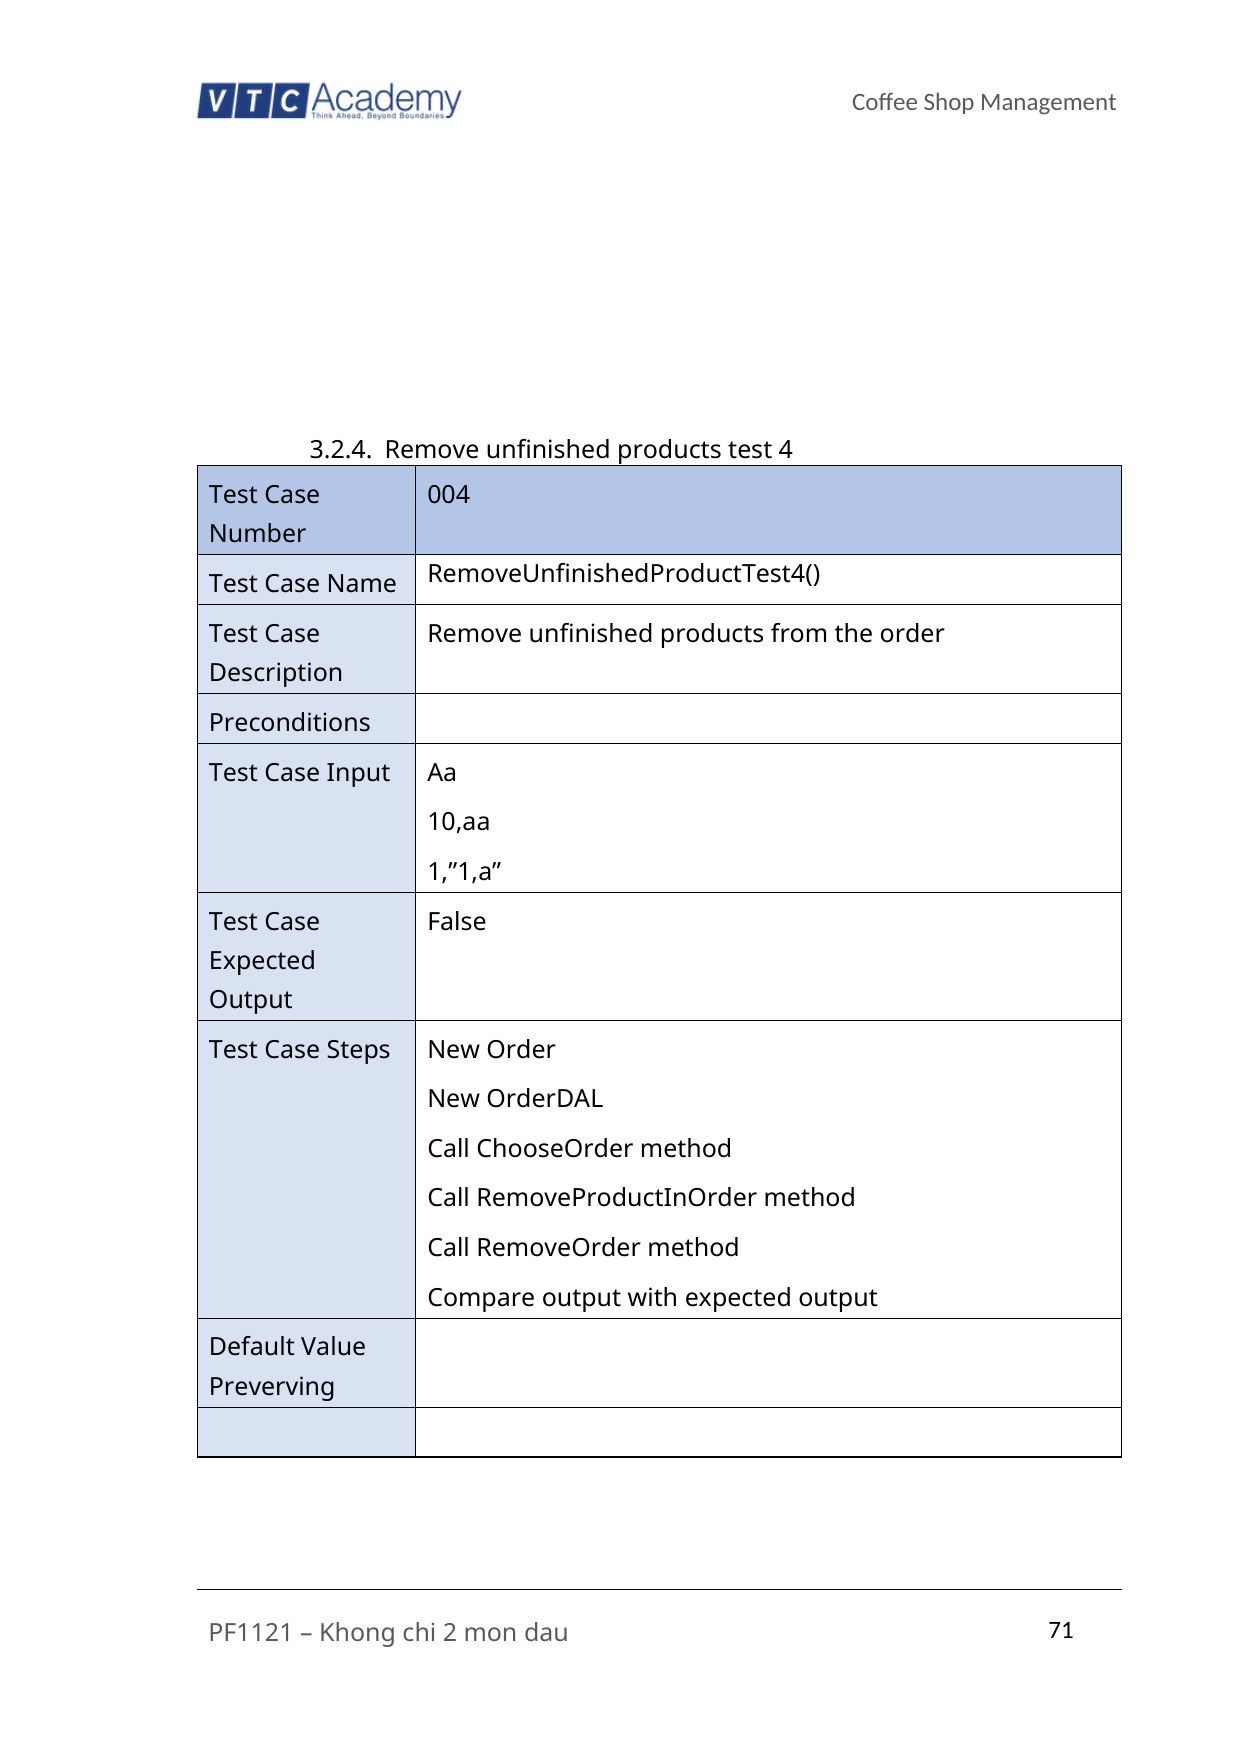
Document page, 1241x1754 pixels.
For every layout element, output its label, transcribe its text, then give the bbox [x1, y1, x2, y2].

table_cell Preconditions [198, 694, 415, 743]
table_cell [416, 1408, 1121, 1456]
table_header Test Case Number [198, 466, 415, 554]
table_cell Test Case Expected Output [198, 893, 415, 1020]
list Remove unfinished products test 4 [309, 431, 1122, 465]
table_cell RemoveUnfinishedProductTest4() [416, 555, 1121, 604]
table_cell Remove unfinished products from the order [416, 605, 1121, 693]
table_cell Test Case Name [198, 555, 415, 604]
table_cell Test Case Description [198, 605, 415, 693]
picture [188, 75, 471, 128]
table_cell [416, 694, 1121, 743]
table_cell [416, 1319, 1121, 1407]
table_cell False [416, 893, 1121, 1020]
table_cell Test Case Steps [198, 1021, 415, 1318]
table_header 004 [416, 466, 1121, 554]
table_cell [198, 1408, 415, 1456]
table_cell Default Value Preverving [198, 1319, 415, 1407]
table_cell Aa 10,aa 1,”1,a” [416, 744, 1121, 892]
table_cell New Order New OrderDAL Call ChooseOrder method Call RemoveProductInOrder method Call RemoveOrder method Compare output with expected output [416, 1021, 1121, 1318]
table_cell Test Case Input [198, 744, 415, 892]
